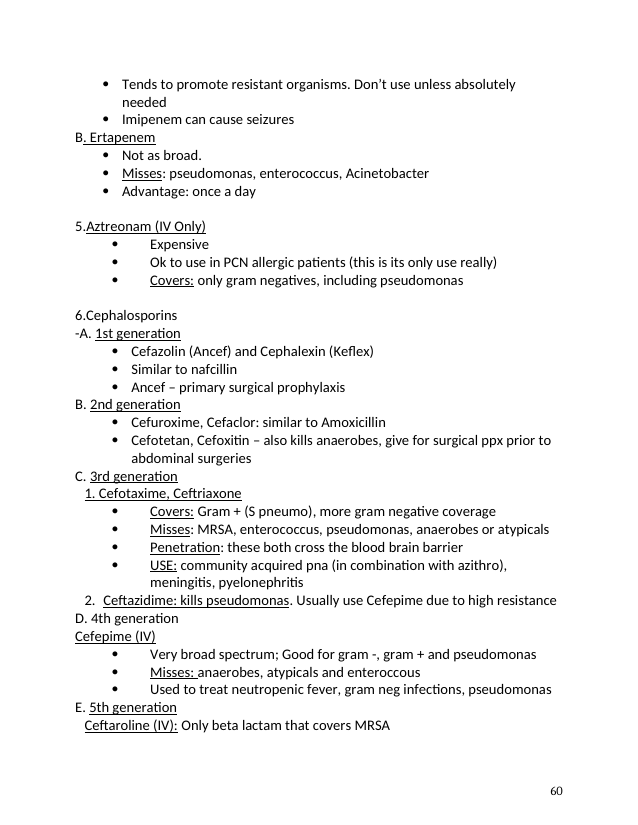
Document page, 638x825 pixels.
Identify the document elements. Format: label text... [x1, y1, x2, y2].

list Expensive [112, 235, 562, 253]
list Very broad spectrum; Good for gram -, gram + and pseudomonas [112, 645, 562, 663]
text D. 4th generation [75, 609, 562, 627]
text Cefepime (IV) [75, 627, 562, 645]
list Cefazolin (Ancef) and Cephalexin (Keflex) [112, 342, 562, 360]
text E. 5th generation [75, 698, 562, 716]
list Ok to use in PCN allergic patients (this is its only use really) [112, 253, 562, 271]
list Tends to promote resistant organisms. Don’t use unless absolutely needed [103, 75, 562, 111]
list Cefotetan, Cefoxitin – also kills anaerobes, give for surgical ppx prior to abdominal surgeries [112, 431, 562, 467]
text C. 3rd generation [75, 467, 562, 485]
list Covers: only gram negatives, including pseudomonas [112, 271, 562, 289]
list Ancef – primary surgical prophylaxis [112, 378, 562, 396]
list Similar to nafcillin [112, 360, 562, 378]
list Penetration: these both cross the blood brain barrier [112, 538, 562, 556]
list Cefuroxime, Cefaclor: similar to Amoxicillin [112, 413, 562, 431]
text Ceftaroline (IV): Only beta lactam that covers MRSA [84, 716, 562, 734]
list Advantage: once a day [103, 182, 562, 200]
list Misses: anaerobes, atypicals and enteroccous [112, 663, 562, 681]
text B. 2nd generation [75, 396, 562, 413]
list Misses: MRSA, enterococcus, pseudomonas, anaerobes or atypicals [112, 520, 562, 538]
list Not as broad. [103, 146, 562, 164]
text 1. Cefotaxime, Ceftriaxone [84, 485, 562, 502]
text B. Ertapenem [75, 128, 562, 146]
list Covers: Gram + (S pneumo), more gram negative coverage [112, 502, 562, 520]
text 5.Aztreonam (IV Only) [75, 217, 562, 235]
list USE: community acquired pna (in combination with azithro), meningitis, pyelonephritis [112, 556, 562, 592]
list Imipenem can cause seizures [103, 111, 562, 128]
text -A. 1st generation [75, 324, 562, 342]
list Used to treat neutropenic fever, gram neg infections, pseudomonas [112, 681, 562, 698]
text 6.Cephalosporins [75, 307, 562, 324]
list Ceftazidime: kills pseudomonas. Usually use Cefepime due to high resistance [84, 592, 562, 609]
list Misses: pseudomonas, enterococcus, Acinetobacter [103, 164, 562, 182]
